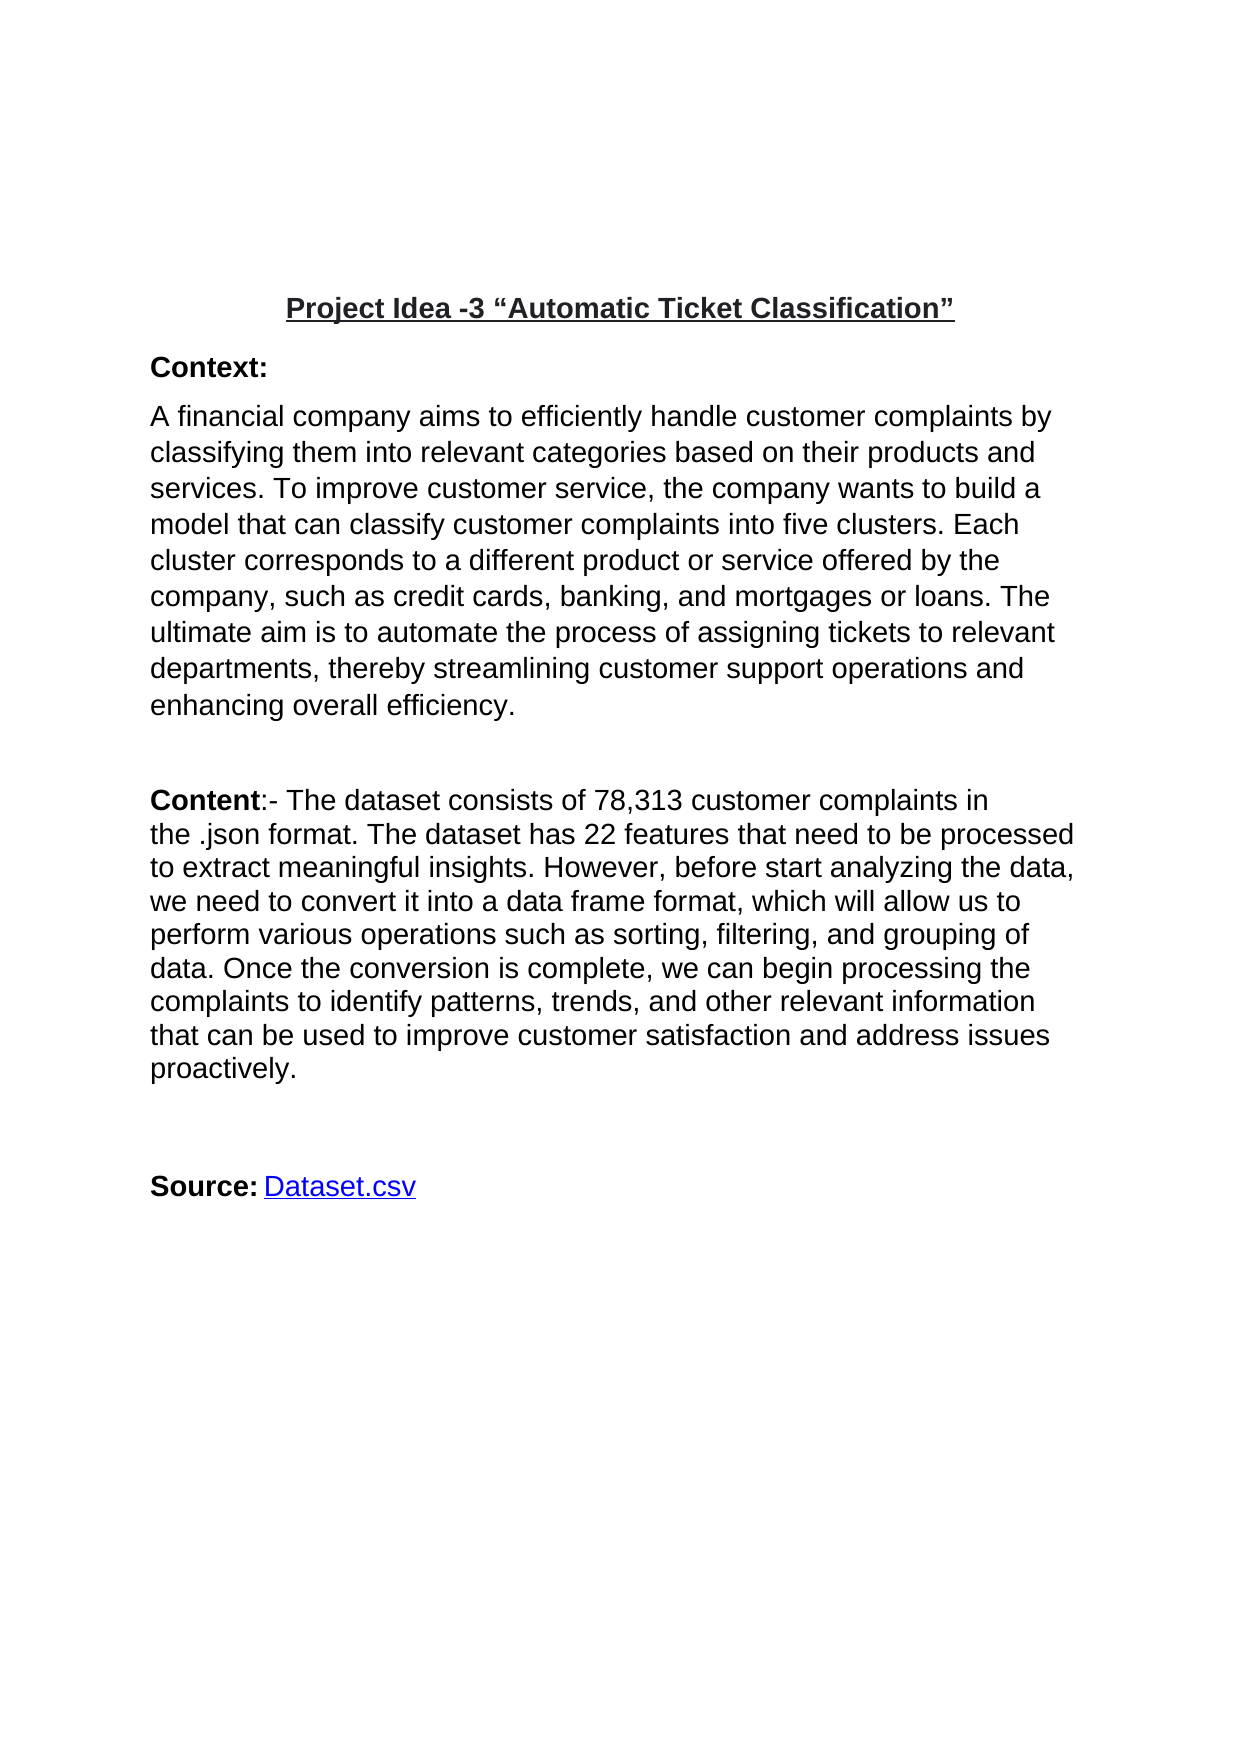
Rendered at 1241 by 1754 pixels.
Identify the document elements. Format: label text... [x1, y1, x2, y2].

subtitle Context: [150, 350, 1090, 383]
text Content:- The dataset consists of 78,313 customer complaints in the .json format. The dataset has 22 features that need to be processed to extract meaningful insights. However, before start analyzing the data, we need to convert it into a data frame format, which will allow us to perform various operations such as sorting, filtering, and grouping of data. Once the conversion is complete, we can begin processing the complaints to identify patterns, trends, and other relevant information that can be used to improve customer satisfaction and address issues proactively. [150, 783, 1090, 1085]
subtitle A financial company aims to efficiently handle customer complaints by classifying them into relevant categories based on their products and services. To improve customer service, the company wants to build a model that can classify customer complaints into five clusters. Each cluster corresponds to a different product or service offered by the company, such as credit cards, banking, and mortgages or loans. The ultimate aim is to automate the process of assigning tickets to relevant departments, thereby streamlining customer support operations and enhancing overall efficiency. [150, 398, 1090, 721]
text Source: Dataset.csv [150, 1169, 1090, 1202]
subtitle Project Idea -3 “Automatic Ticket Classification” [150, 256, 1090, 325]
